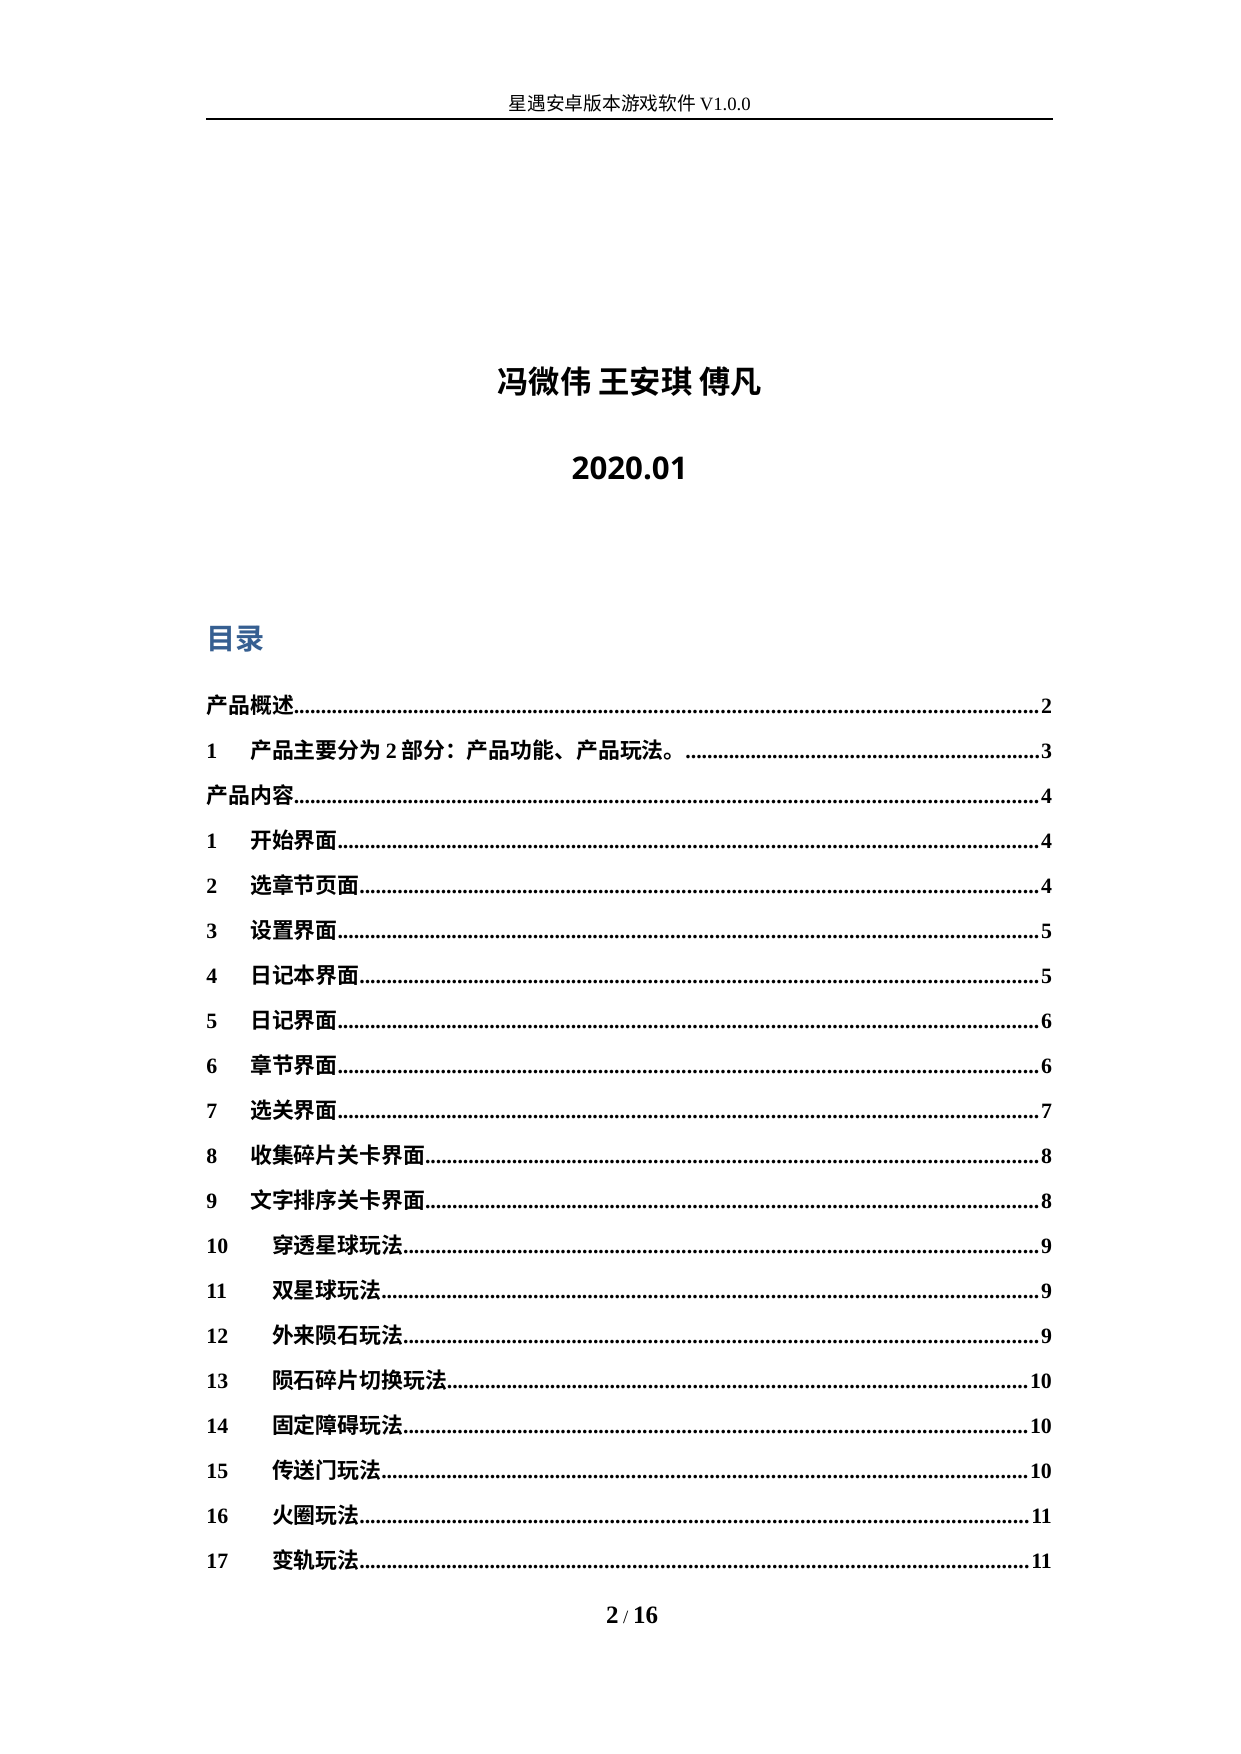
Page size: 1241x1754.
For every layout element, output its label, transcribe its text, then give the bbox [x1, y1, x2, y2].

text 冯微伟 王安琪 傅凡 [206, 348, 1053, 413]
text 2020.01 [206, 435, 1053, 500]
